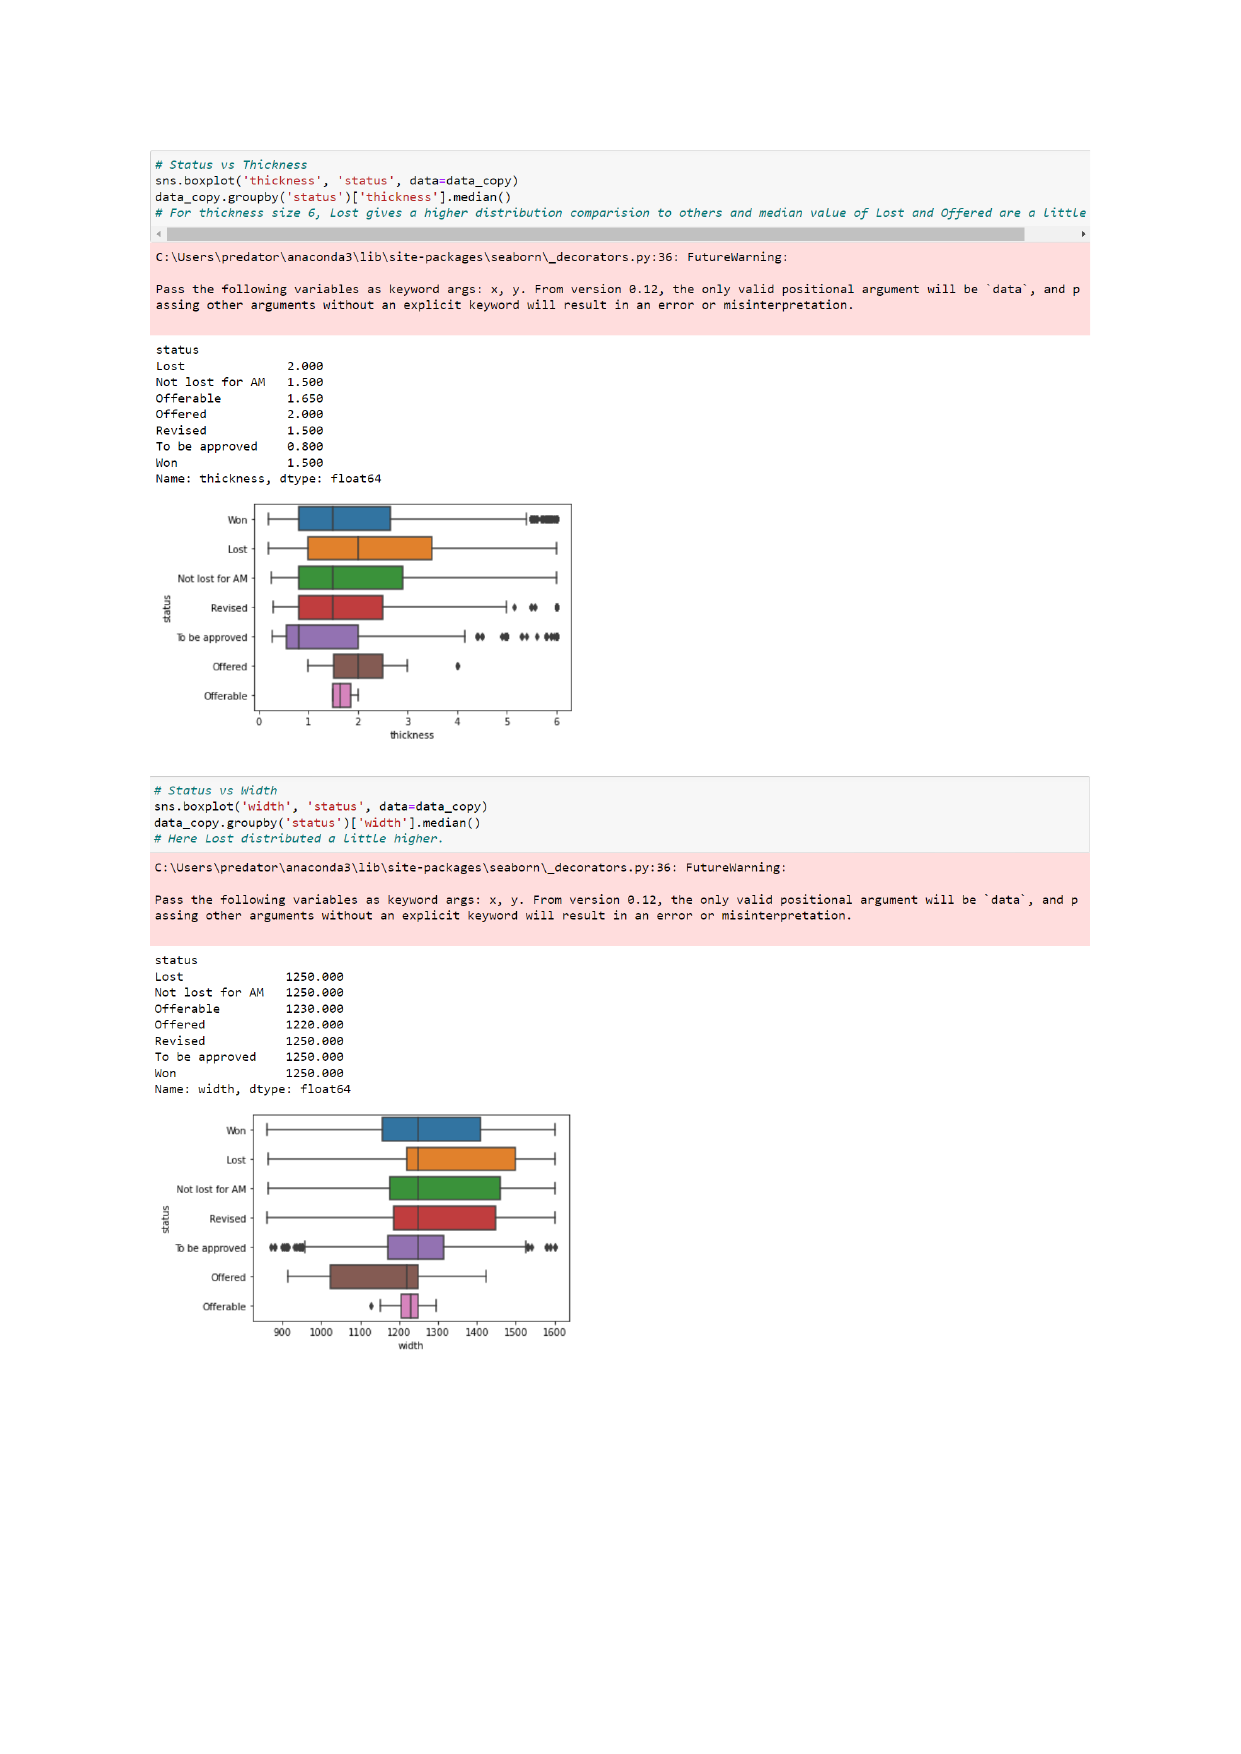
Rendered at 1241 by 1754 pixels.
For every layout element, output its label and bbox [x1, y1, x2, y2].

picture [150, 150, 1091, 758]
picture [150, 776, 1091, 1369]
